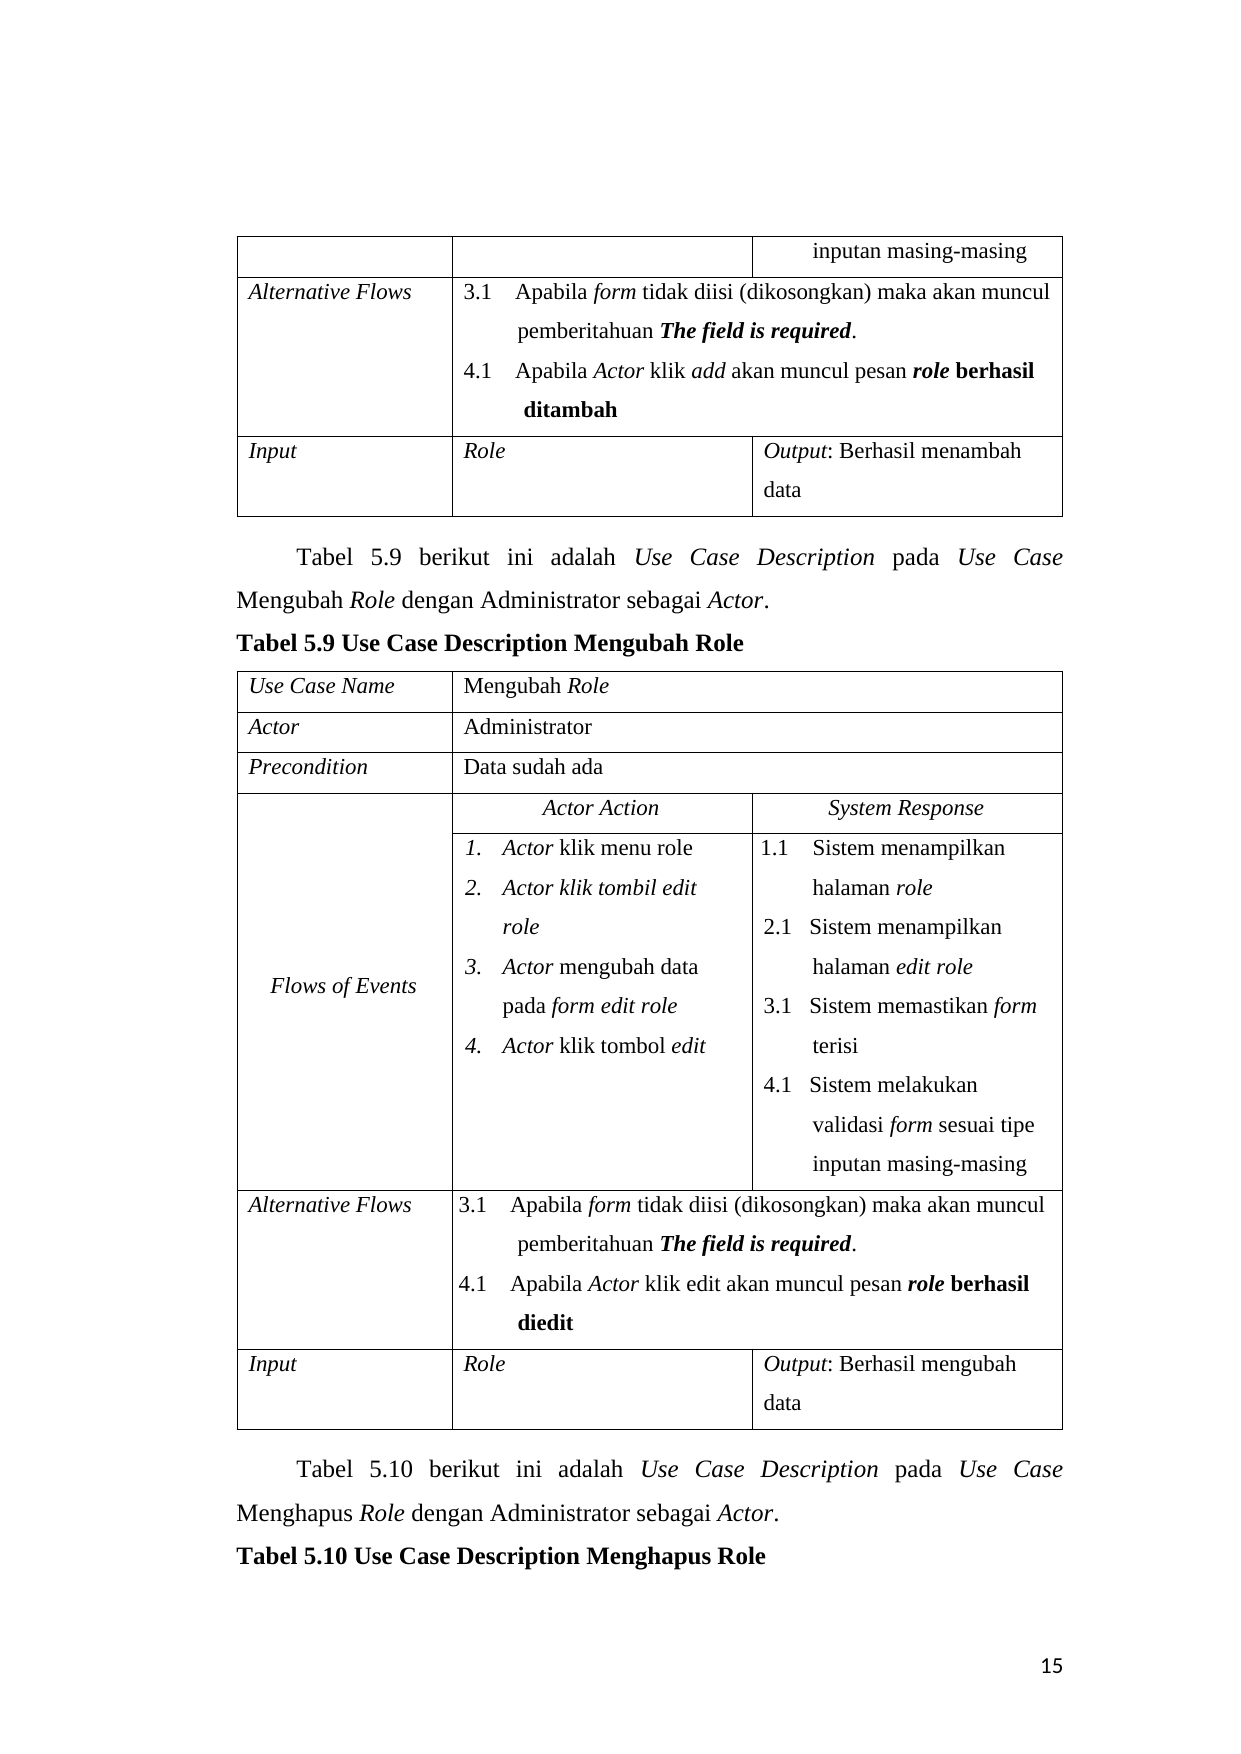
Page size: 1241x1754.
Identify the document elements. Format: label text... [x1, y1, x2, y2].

table_cell 3.1 Apabila form tidak diisi (dikosongkan) maka akan muncul pemberitahuan The field is required. 4.1 Apabila Actor klik add akan muncul pesan role berhasil ditambah [453, 278, 1062, 436]
table_cell 3.1 Apabila form tidak diisi (dikosongkan) maka akan muncul pemberitahuan The field is required. 4.1 Apabila Actor klik edit akan muncul pesan role berhasil diedit [453, 1191, 1062, 1348]
table_cell Output: Berhasil menambah data [753, 437, 1062, 516]
text Tabel 5.10 berikut ini adalah Use Case Description pada Use Case Menghapus Role dengan Administrator sebagai Actor. [236, 1454, 1063, 1526]
table_cell Input [238, 437, 452, 516]
table_cell Administrator [453, 713, 1062, 752]
table_cell Role [453, 437, 752, 516]
table_cell Role [453, 1350, 752, 1428]
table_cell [753, 237, 1062, 277]
table_cell Actor klik menu role Actor klik tombil edit role Actor mengubah data pada form edit role Actor klik tombol edit [453, 834, 752, 1189]
text Tabel 5.9 Use Case Description Mengubah Role [236, 628, 1063, 657]
text Tabel 5.9 berikut ini adalah Use Case Description pada Use Case Mengubah Role dengan Administrator sebagai Actor. [236, 542, 1063, 614]
table_cell Actor Action [453, 794, 752, 833]
table_cell Precondition [238, 753, 452, 793]
table_cell Alternative Flows [238, 1191, 452, 1348]
table_cell Data sudah ada [453, 753, 1062, 793]
table_cell Alternative Flows [238, 278, 452, 436]
table_cell System Response [753, 794, 1062, 833]
text Tabel 5.10 Use Case Description Menghapus Role [236, 1541, 1063, 1569]
table_cell Actor [238, 713, 452, 752]
table_cell Output: Berhasil mengubah data [753, 1350, 1062, 1428]
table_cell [453, 237, 752, 277]
table_cell Sistem menampilkan halaman role 2.1 Sistem menampilkan halaman edit role 3.1 Sistem memastikan form terisi 4.1 Sistem melakukan validasi form sesuai tipe inputan masing-masing [753, 834, 1062, 1189]
table_header Use Case Name [238, 672, 452, 712]
table_cell Flows of Events [238, 794, 452, 1189]
table_header Mengubah Role [453, 672, 1062, 712]
table_cell Input [238, 1350, 452, 1428]
